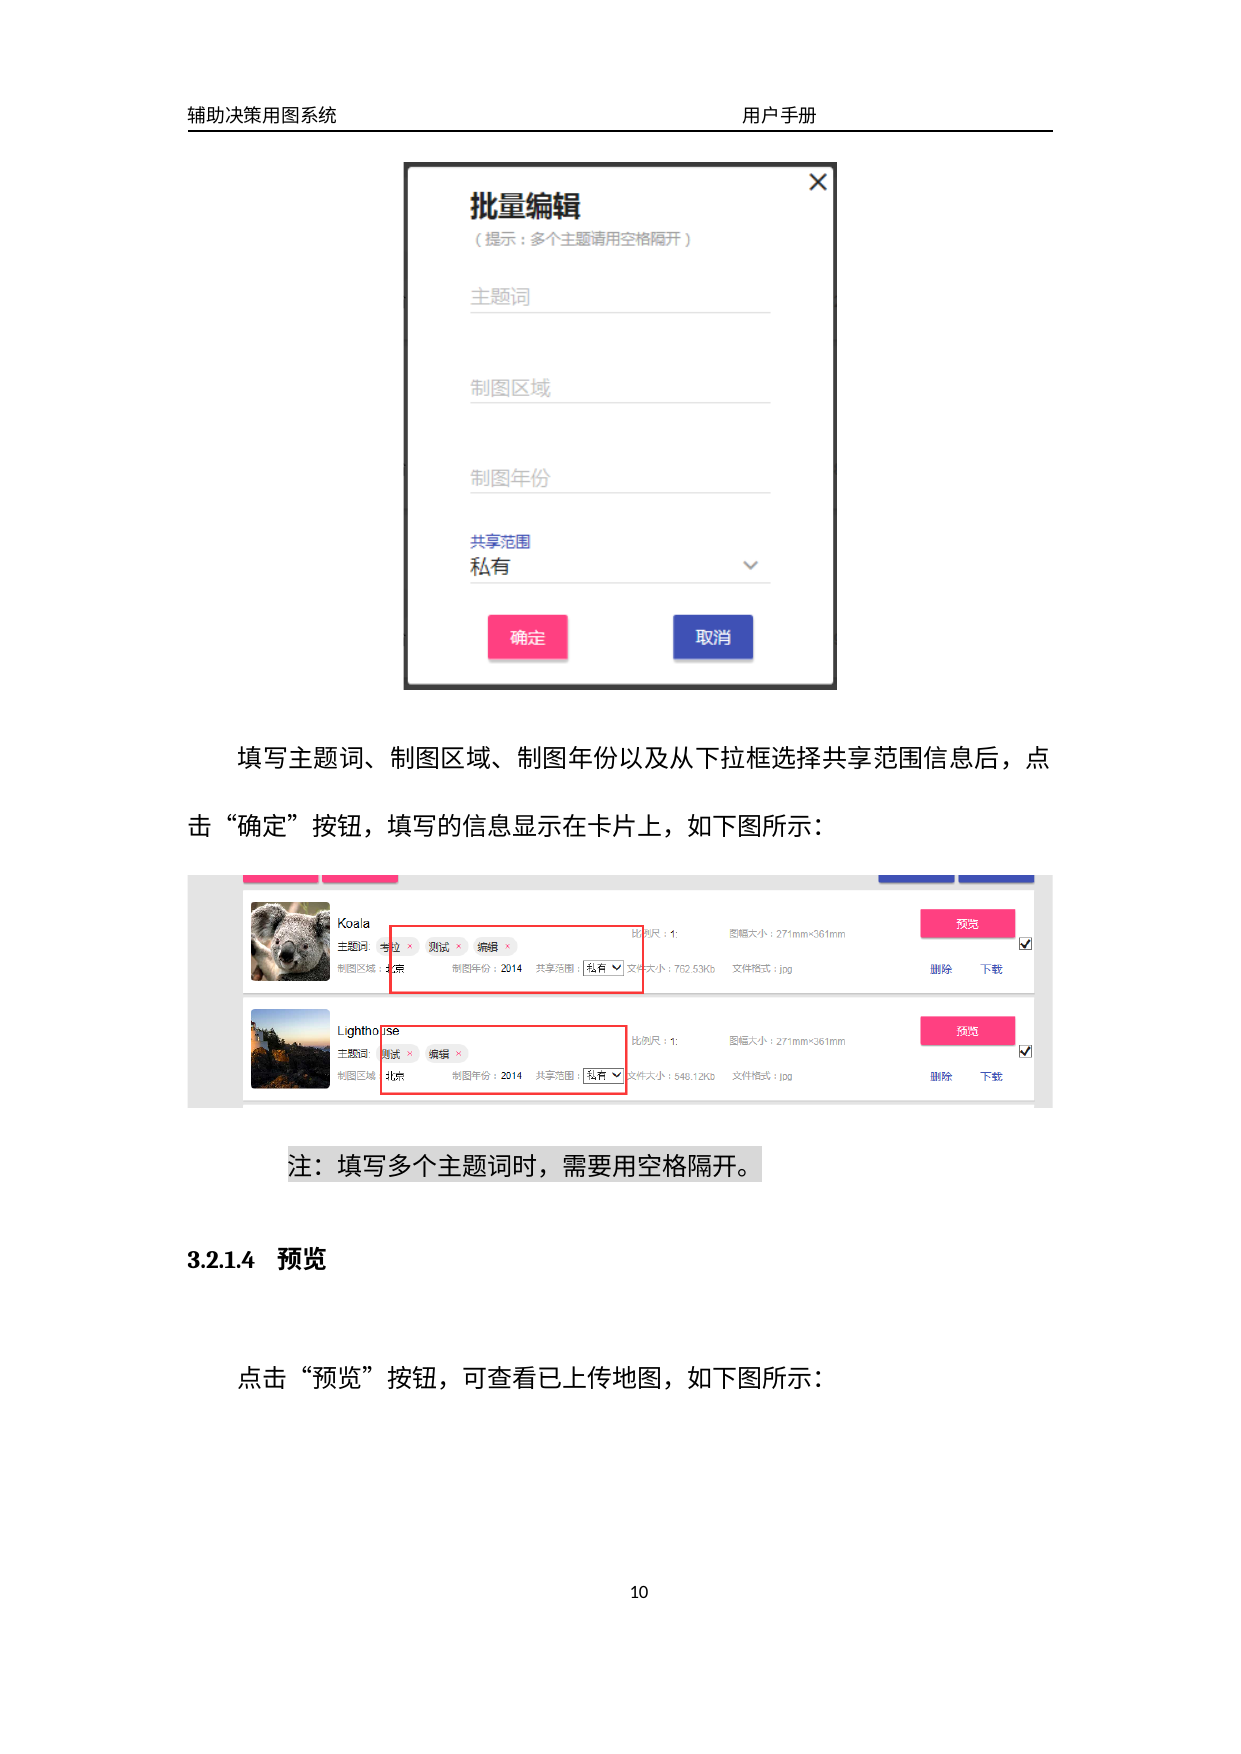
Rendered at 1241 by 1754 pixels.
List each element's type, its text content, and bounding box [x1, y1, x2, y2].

text 注：填写多个主题词时，需要用空格隔开。 [237, 1130, 1053, 1198]
subtitle 预览 [187, 1223, 1053, 1291]
text 填写主题词、制图区域、制图年份以及从下拉框选择共享范围信息后，点击“确定”按钮，填写的信息显示在卡片上，如下图所示： [187, 723, 1053, 859]
picture [187, 875, 1053, 1108]
picture [403, 162, 837, 690]
text 点击“预览”按钮，可查看已上传地图，如下图所示： [187, 1343, 1053, 1411]
